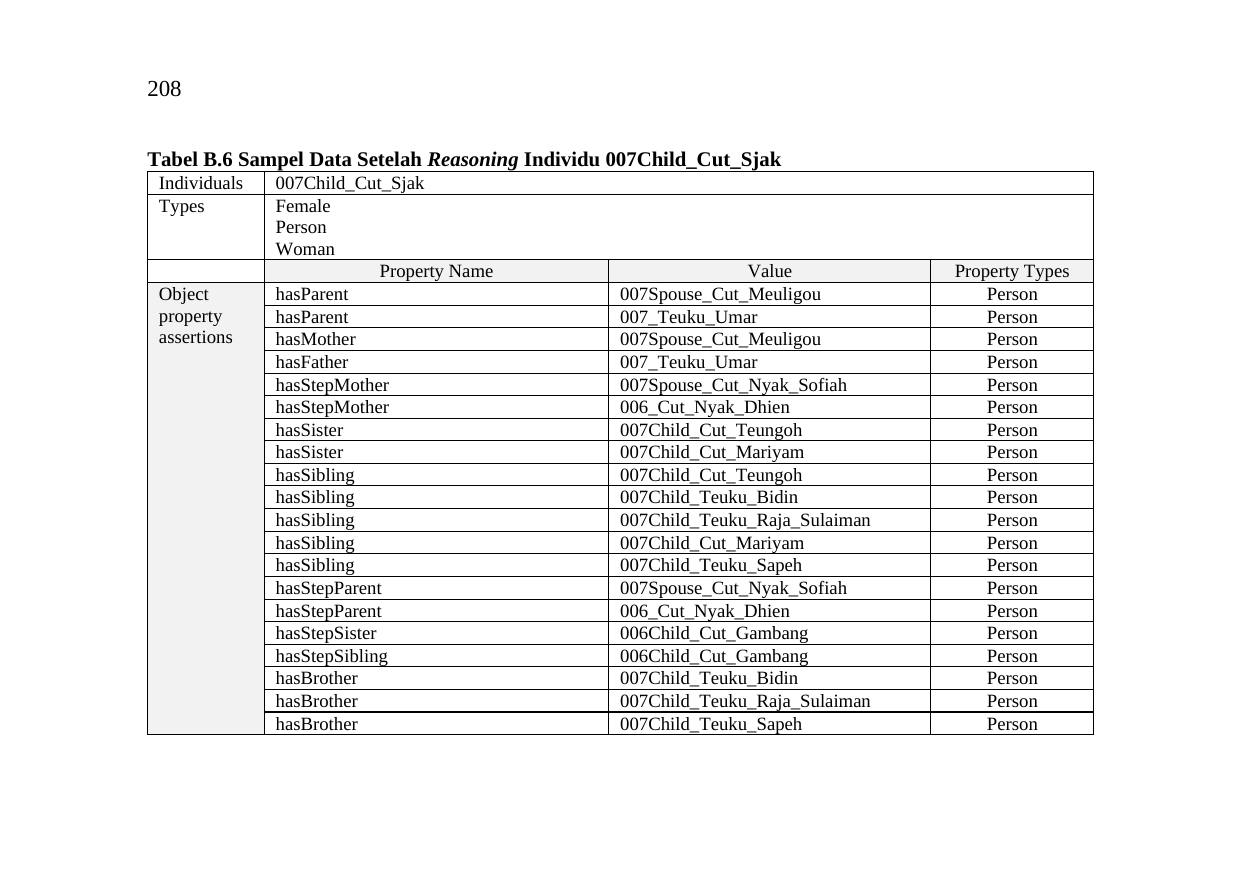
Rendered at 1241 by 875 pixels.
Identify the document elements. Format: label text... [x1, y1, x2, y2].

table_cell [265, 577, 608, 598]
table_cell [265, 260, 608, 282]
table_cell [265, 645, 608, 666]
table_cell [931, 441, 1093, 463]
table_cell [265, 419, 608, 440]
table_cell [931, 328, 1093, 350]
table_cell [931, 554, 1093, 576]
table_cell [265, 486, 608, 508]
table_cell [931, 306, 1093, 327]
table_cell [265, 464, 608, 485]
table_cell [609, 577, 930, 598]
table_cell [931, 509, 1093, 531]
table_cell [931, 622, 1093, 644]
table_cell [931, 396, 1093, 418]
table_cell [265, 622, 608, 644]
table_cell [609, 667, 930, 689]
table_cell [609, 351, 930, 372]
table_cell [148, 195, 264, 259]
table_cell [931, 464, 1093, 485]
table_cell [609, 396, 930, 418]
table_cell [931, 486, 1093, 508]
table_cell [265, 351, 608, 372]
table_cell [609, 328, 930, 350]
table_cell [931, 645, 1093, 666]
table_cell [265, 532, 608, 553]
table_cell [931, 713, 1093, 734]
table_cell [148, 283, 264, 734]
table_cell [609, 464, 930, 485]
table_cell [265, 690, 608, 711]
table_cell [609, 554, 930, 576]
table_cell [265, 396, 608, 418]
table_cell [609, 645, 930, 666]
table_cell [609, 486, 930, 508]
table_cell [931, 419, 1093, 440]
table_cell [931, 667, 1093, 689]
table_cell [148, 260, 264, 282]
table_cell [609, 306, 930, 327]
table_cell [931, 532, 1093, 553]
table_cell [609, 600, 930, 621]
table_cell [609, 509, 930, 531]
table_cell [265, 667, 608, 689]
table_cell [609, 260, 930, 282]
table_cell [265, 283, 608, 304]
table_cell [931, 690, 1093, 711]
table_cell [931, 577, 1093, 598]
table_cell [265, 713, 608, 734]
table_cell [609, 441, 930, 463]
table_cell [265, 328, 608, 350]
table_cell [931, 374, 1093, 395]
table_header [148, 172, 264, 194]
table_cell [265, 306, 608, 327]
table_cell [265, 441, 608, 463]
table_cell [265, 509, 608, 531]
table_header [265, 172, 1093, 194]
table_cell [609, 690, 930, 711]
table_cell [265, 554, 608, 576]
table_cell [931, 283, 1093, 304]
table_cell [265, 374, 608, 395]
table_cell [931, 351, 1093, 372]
text Tabel B.6 Sampel Data Setelah Reasoning Individu 007Child_Cut_Sjak [147, 147, 1093, 171]
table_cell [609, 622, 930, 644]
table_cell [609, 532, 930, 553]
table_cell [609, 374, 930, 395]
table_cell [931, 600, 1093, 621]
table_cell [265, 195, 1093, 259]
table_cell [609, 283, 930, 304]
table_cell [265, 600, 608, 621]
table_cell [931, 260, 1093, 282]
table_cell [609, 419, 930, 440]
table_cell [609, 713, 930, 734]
